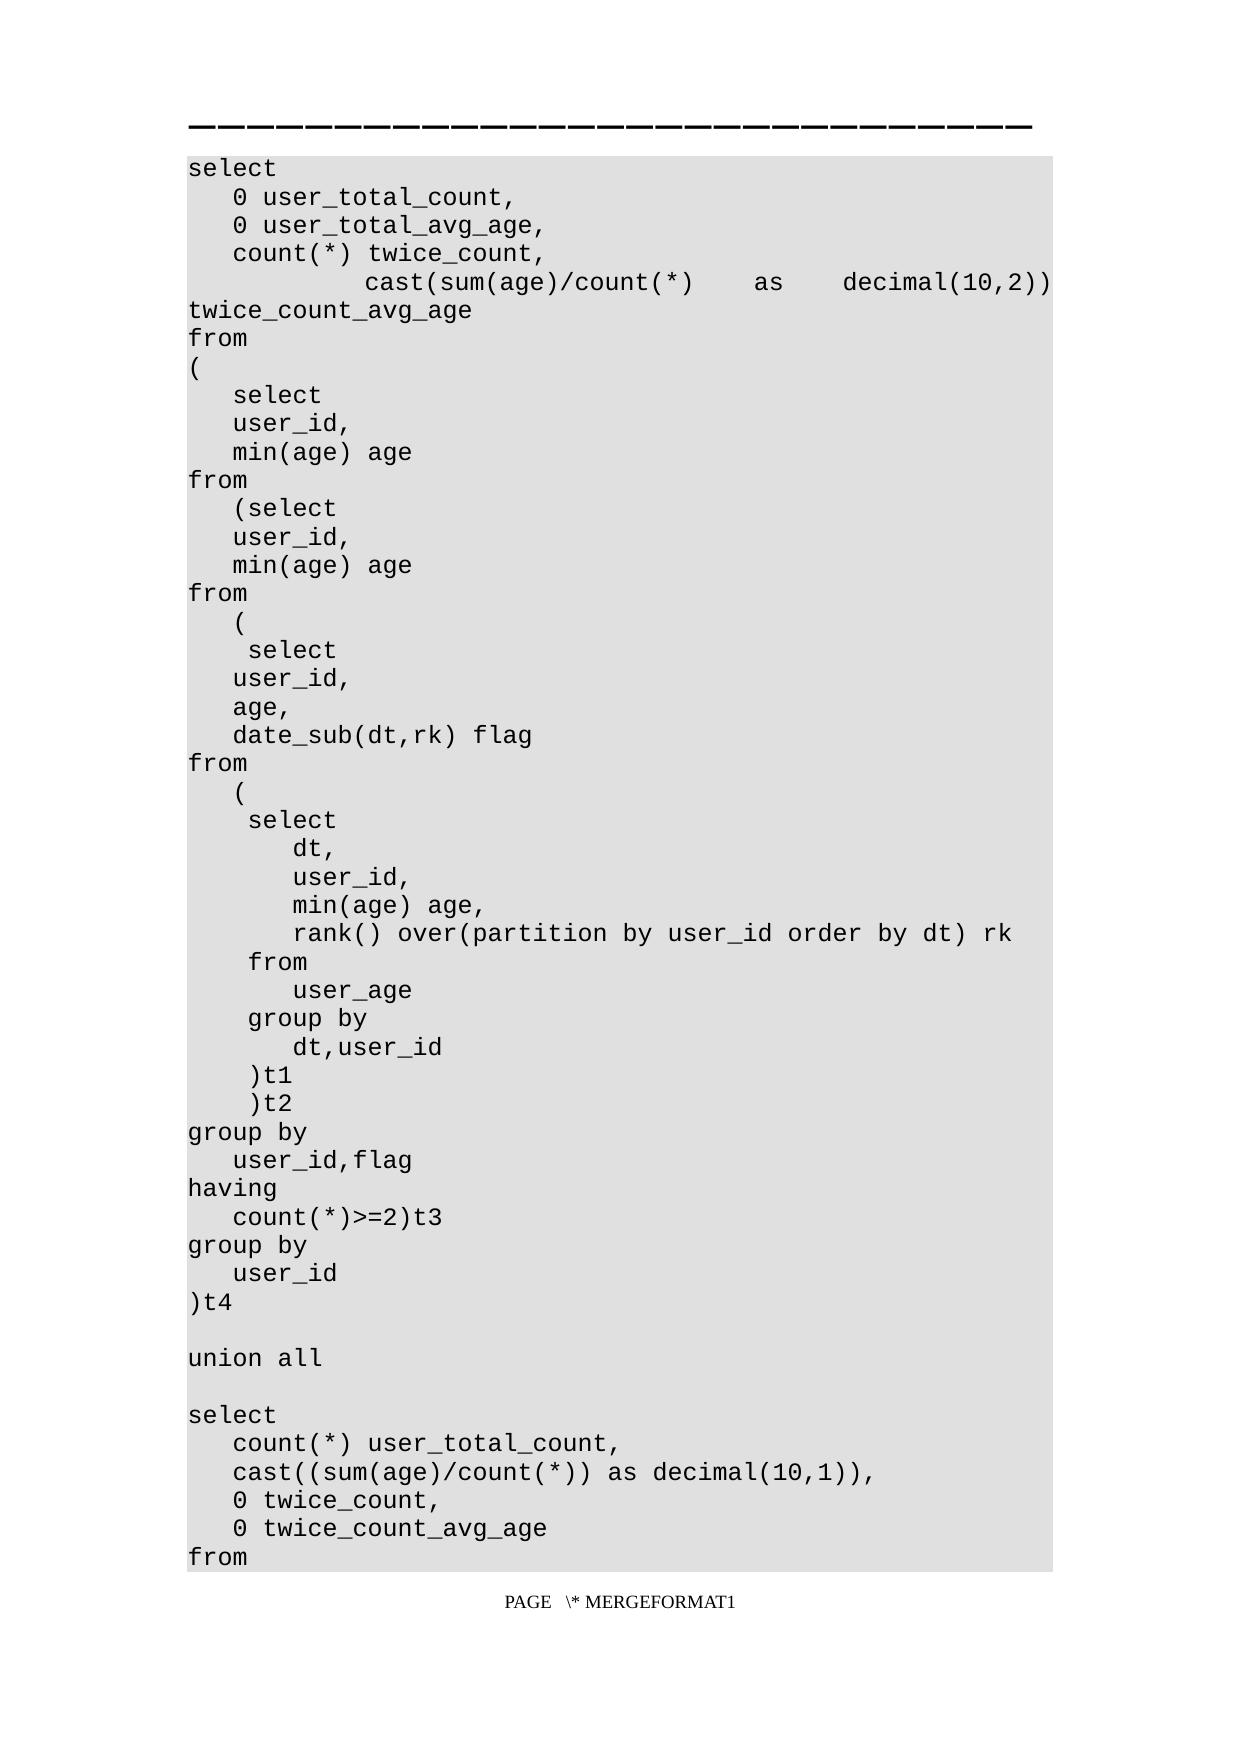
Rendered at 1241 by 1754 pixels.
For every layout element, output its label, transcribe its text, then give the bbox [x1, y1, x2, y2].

text ( [187, 609, 1053, 637]
text user_id, [187, 524, 1053, 552]
text from [187, 751, 1053, 779]
text group by [187, 1006, 1053, 1034]
text count(*) user_total_count, [187, 1431, 1053, 1459]
text (select [187, 496, 1053, 524]
text from [187, 949, 1053, 977]
text user_id, [187, 666, 1053, 694]
text select [187, 156, 1053, 184]
text from [187, 326, 1053, 354]
text user_id, [187, 411, 1053, 439]
text cast((sum(age)/count(*)) as decimal(10,1)), [187, 1459, 1053, 1487]
text dt, [187, 836, 1053, 864]
text user_id [187, 1261, 1053, 1289]
text group by [187, 1232, 1053, 1261]
text date_sub(dt,rk) flag [187, 722, 1053, 751]
text 0 user_total_count, [187, 184, 1053, 212]
text select [187, 1402, 1053, 1431]
text select [187, 807, 1053, 836]
text select [187, 637, 1053, 666]
text dt,user_id [187, 1034, 1053, 1062]
text union all [187, 1346, 1053, 1374]
text 0 user_total_avg_age, [187, 212, 1053, 241]
text select [187, 382, 1053, 411]
text ( [187, 354, 1053, 382]
text min(age) age [187, 552, 1053, 581]
text having [187, 1176, 1053, 1204]
text ( [187, 779, 1053, 807]
text from [187, 581, 1053, 609]
text age, [187, 694, 1053, 722]
text from [187, 1544, 1053, 1572]
text )t4 [187, 1289, 1053, 1317]
text cast(sum(age)/count(*) as decimal(10,2)) twice_count_avg_age [187, 269, 1053, 326]
text user_id,flag [187, 1147, 1053, 1176]
text count(*) twice_count, [187, 241, 1053, 269]
text count(*)>=2)t3 [187, 1204, 1053, 1232]
text group by [187, 1119, 1053, 1147]
text min(age) age [187, 439, 1053, 467]
text 0 twice_count_avg_age [187, 1516, 1053, 1544]
text min(age) age, [187, 892, 1053, 921]
text rank() over(partition by user_id order by dt) rk [187, 921, 1053, 949]
text user_age [187, 977, 1053, 1006]
text from [187, 467, 1053, 496]
text )t2 [187, 1091, 1053, 1119]
text )t1 [187, 1062, 1053, 1091]
text user_id, [187, 864, 1053, 892]
text 0 twice_count, [187, 1487, 1053, 1516]
